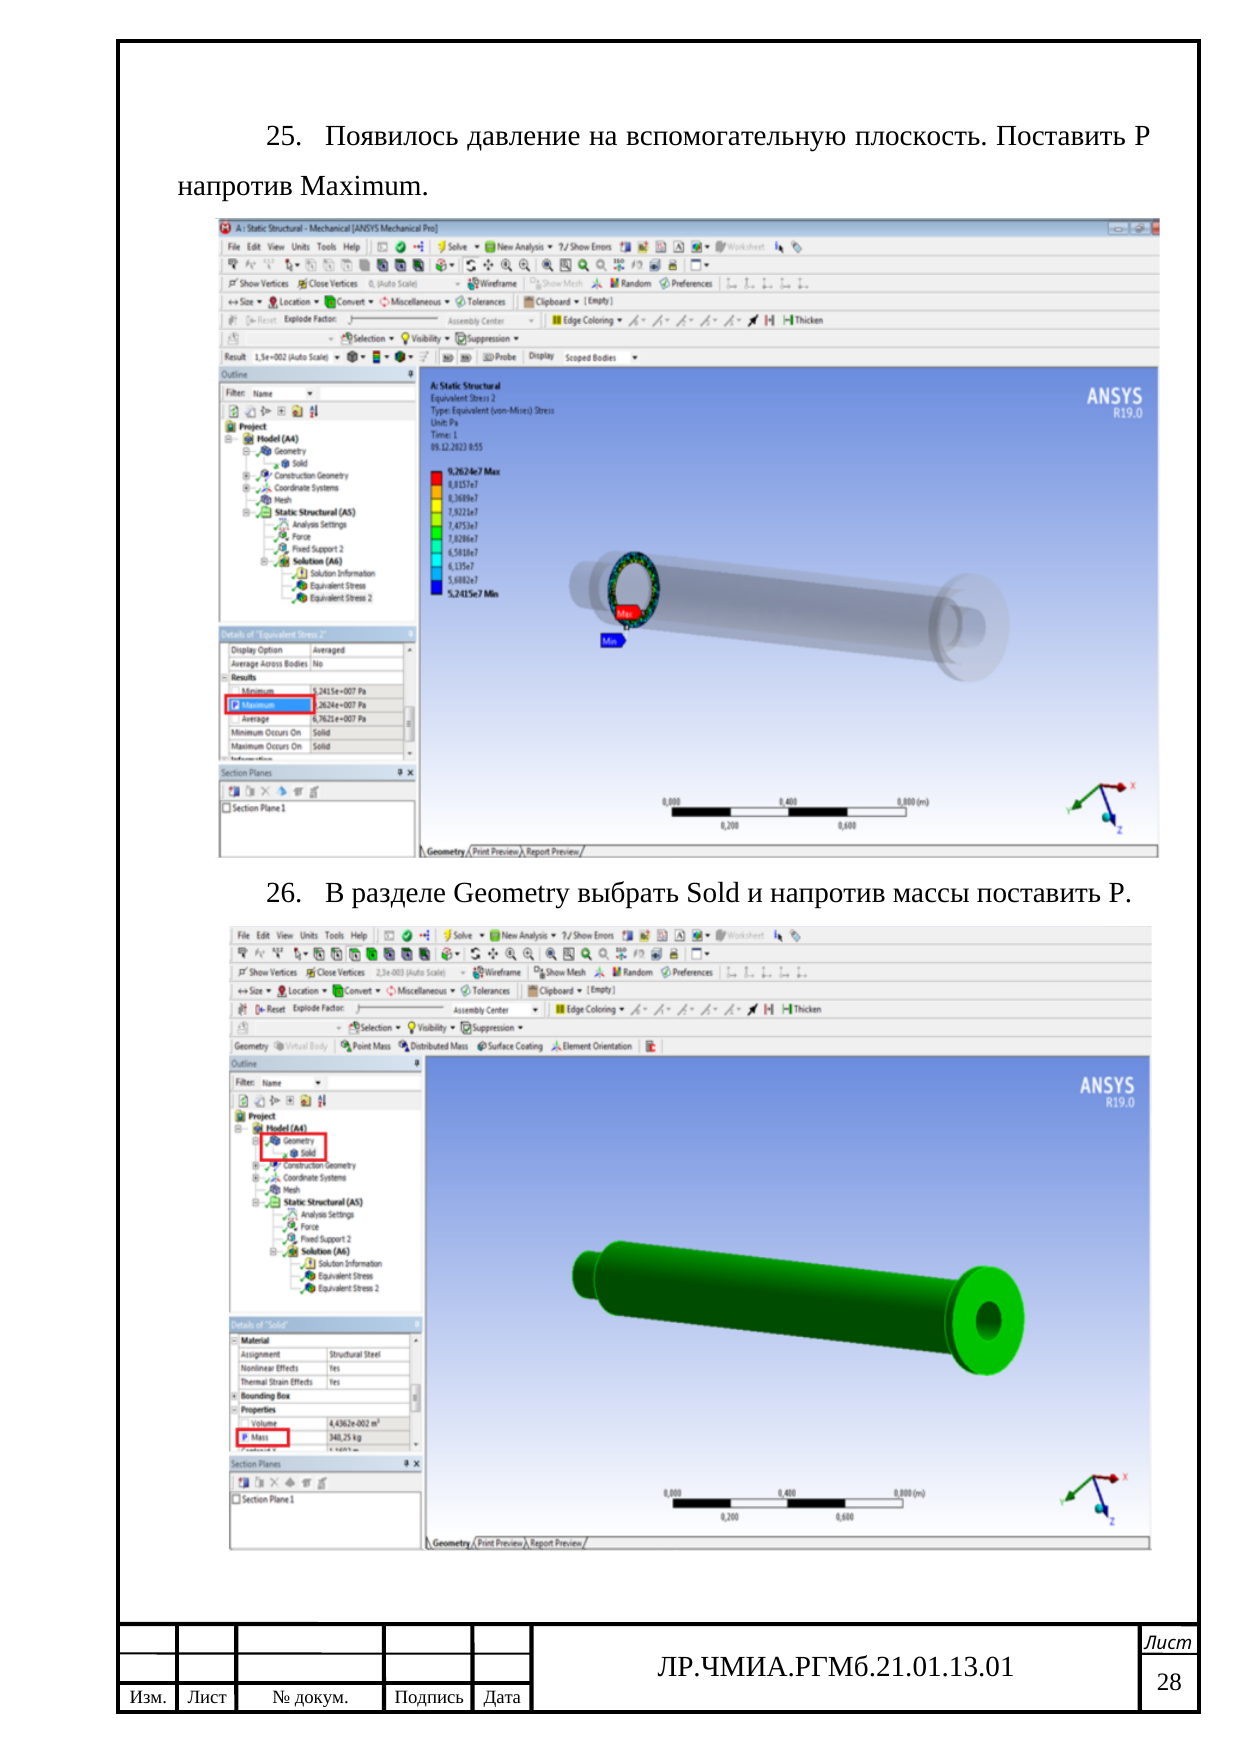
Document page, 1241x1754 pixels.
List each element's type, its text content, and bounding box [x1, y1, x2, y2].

picture [214, 218, 1160, 858]
picture [228, 926, 1152, 1551]
text Появилось давление на вспомогательную плоскость. Поставить P напротив Maximum. [177, 118, 1152, 202]
text В разделе Geometry выбрать Sold и напротив массы поставить P. [177, 875, 1152, 908]
